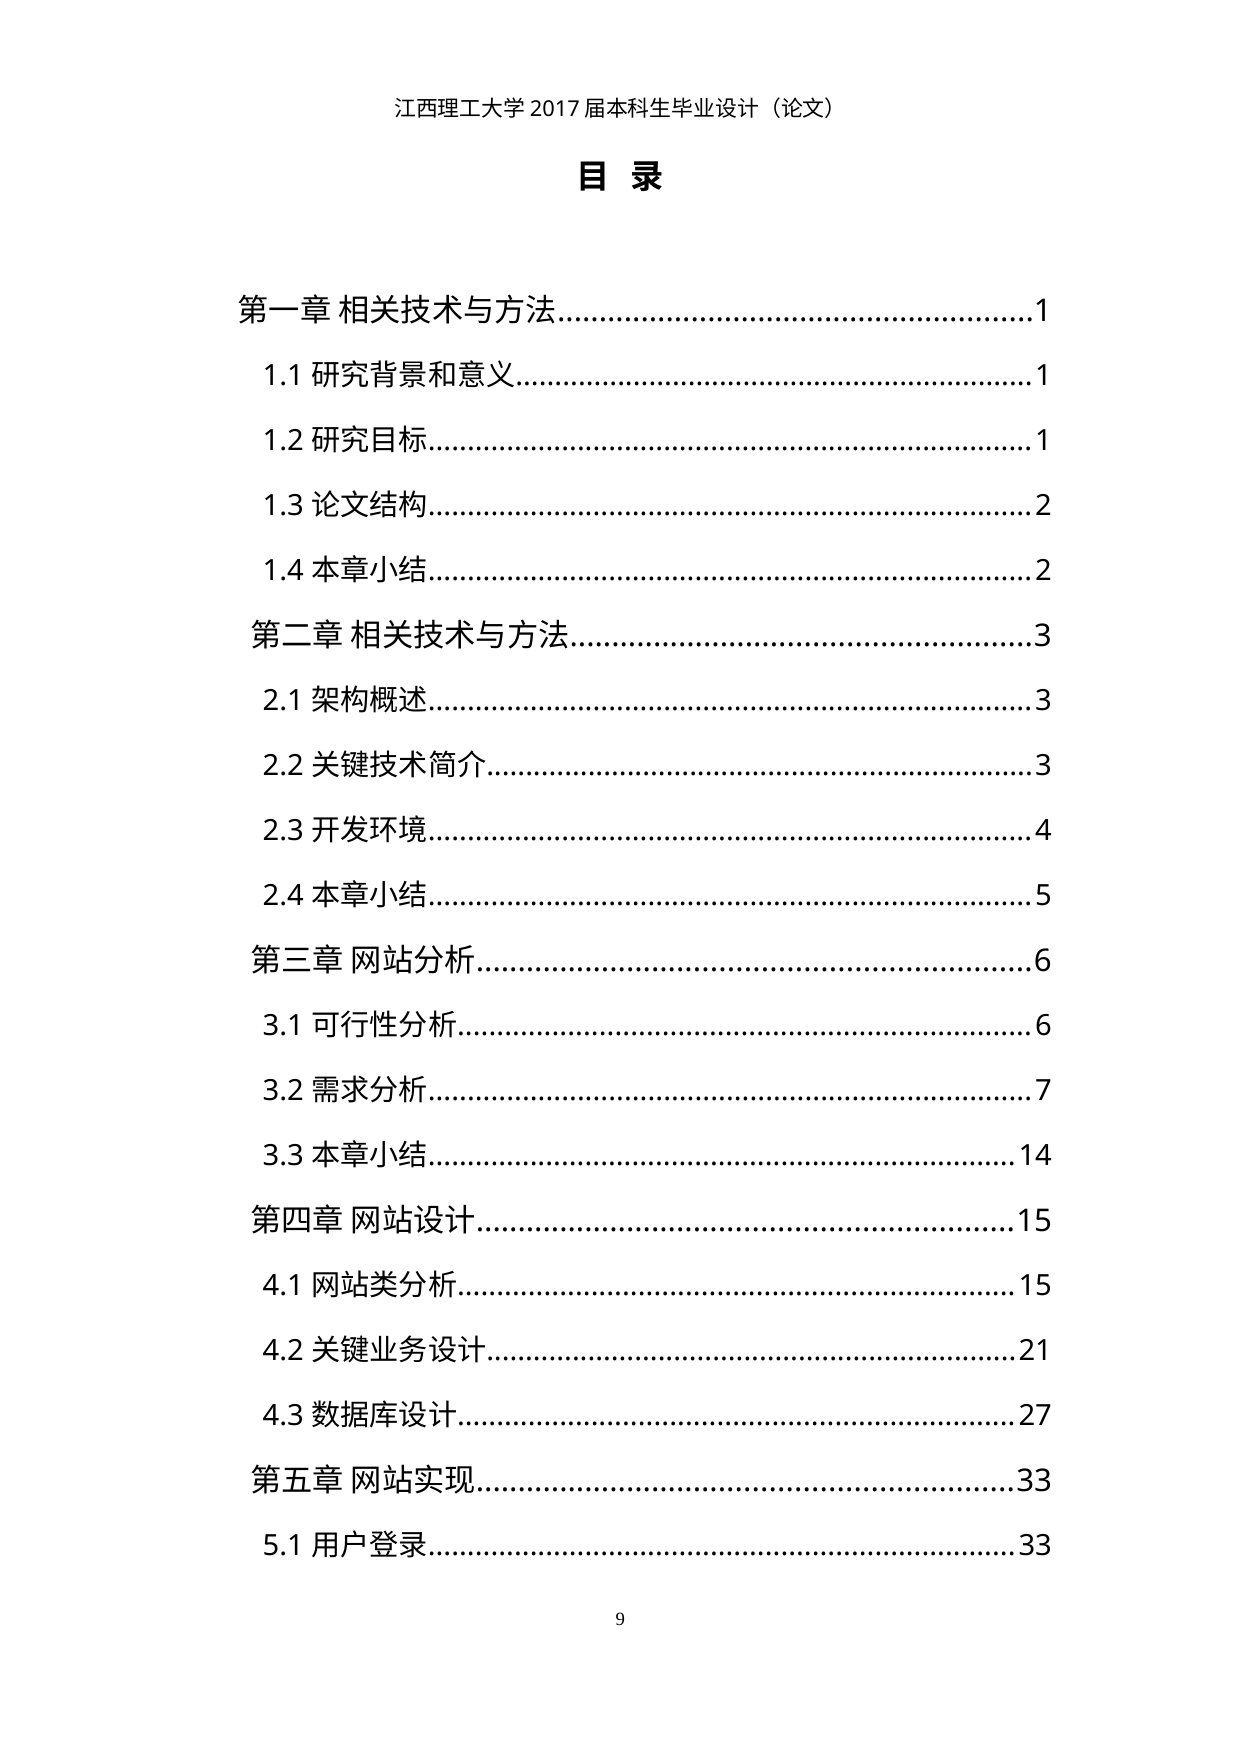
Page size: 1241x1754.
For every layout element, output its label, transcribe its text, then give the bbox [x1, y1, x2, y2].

text 4.2 关键业务设计 21 [187, 1315, 1053, 1380]
text 5.1 用户登录 33 [187, 1510, 1053, 1575]
text 1.1 研究背景和意义 1 [187, 340, 1053, 405]
text 目 录 [187, 150, 1053, 198]
text 1.3 论文结构 2 [187, 470, 1053, 535]
text 第二章 相关技术与方法 3 [187, 600, 1053, 665]
text 2.2 关键技术简介 3 [187, 730, 1053, 795]
text 第三章 网站分析 6 [187, 925, 1053, 990]
text 第五章 网站实现 33 [187, 1445, 1053, 1510]
text 3.3 本章小结 14 [187, 1120, 1053, 1185]
text 4.1 网站类分析 15 [187, 1250, 1053, 1315]
text 2.4 本章小结 5 [187, 860, 1053, 925]
text 1.4 本章小结 2 [187, 535, 1053, 600]
text 1.2 研究目标 1 [187, 405, 1053, 470]
text 3.2 需求分析 7 [187, 1055, 1053, 1120]
text 第四章 网站设计 15 [187, 1185, 1053, 1250]
text 2.1 架构概述 3 [187, 665, 1053, 730]
text 2.3 开发环境 4 [187, 795, 1053, 860]
text 4.3 数据库设计 27 [187, 1380, 1053, 1445]
text 3.1 可行性分析 6 [187, 990, 1053, 1055]
text 第一章 相关技术与方法 1 [187, 275, 1053, 340]
